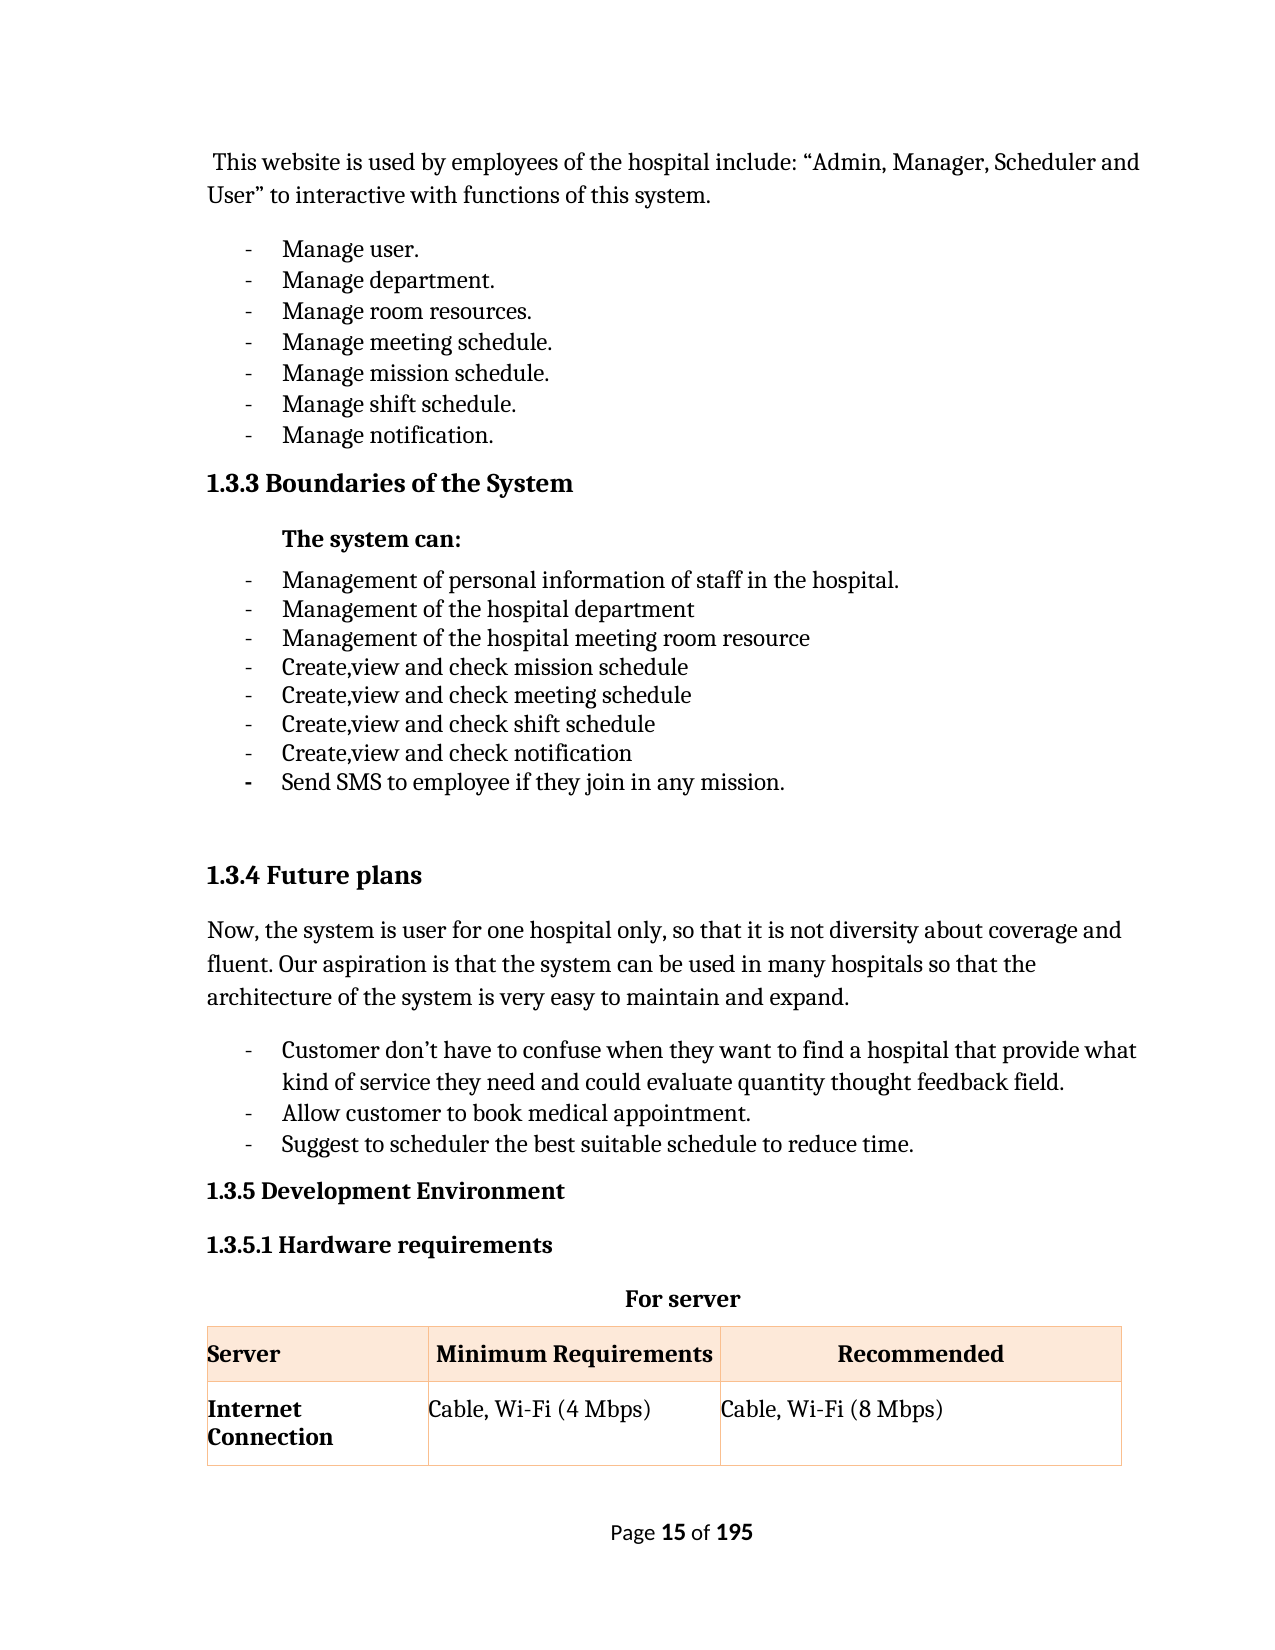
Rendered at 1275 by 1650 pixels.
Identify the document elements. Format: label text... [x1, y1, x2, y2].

list Management of the hospital department [244, 595, 1157, 624]
list Manage room resources. [244, 297, 1157, 325]
list Manage shift schedule. [244, 390, 1157, 418]
list Create,view and check notification [244, 739, 1157, 768]
list Customer don’t have to confuse when they want to find a hospital that provide what kind of service they need and could evaluate quantity thought feedback field. [244, 1036, 1157, 1096]
table_cell Cable, Wi-Fi (8 Mbps) [721, 1382, 1121, 1464]
text This website is used by employees of the hospital include: “Admin, Manager, Scheduler and User” to interactive with functions of this system. [207, 148, 1157, 209]
table_header Server [208, 1327, 428, 1381]
list Manage notification. [244, 421, 1157, 449]
text 1.3.4 Future plans [207, 860, 1157, 891]
list Send SMS to employee if they join in any mission. [244, 768, 1157, 796]
list Management of the hospital meeting room resource [244, 624, 1157, 653]
table_header Minimum Requirements [429, 1327, 720, 1381]
list Manage mission schedule. [244, 359, 1157, 387]
list Create,view and check shift schedule [244, 710, 1157, 739]
list Manage user. [244, 234, 1157, 263]
text The system can: [280, 525, 1157, 554]
list Allow customer to book medical appointment. [244, 1098, 1157, 1127]
text 1.3.3 Boundaries of the System [207, 468, 1157, 500]
text For server [207, 1285, 1158, 1314]
list Manage meeting schedule. [244, 328, 1157, 356]
text Now, the system is user for one hospital only, so that it is not diversity about coverage and fluent. Our aspiration is that the system can be used in many hospitals so that the architecture of the system is very easy to maintain and expand. [207, 916, 1157, 1011]
list Manage department. [244, 266, 1157, 294]
list Suggest to scheduler the best suitable schedule to reduce time. [244, 1129, 1157, 1158]
table_cell Internet Connection [208, 1382, 428, 1464]
list Management of personal information of staff in the hospital. [244, 566, 1157, 595]
table_cell Cable, Wi-Fi (4 Mbps) [429, 1382, 720, 1464]
text 1.3.5.1 Hardware requirements [207, 1231, 1157, 1260]
list Create,view and check mission schedule [244, 653, 1157, 681]
list Create,view and check meeting schedule [244, 681, 1157, 710]
table_header Recommended [721, 1327, 1121, 1381]
text 1.3.5 Development Environment [207, 1177, 1157, 1206]
